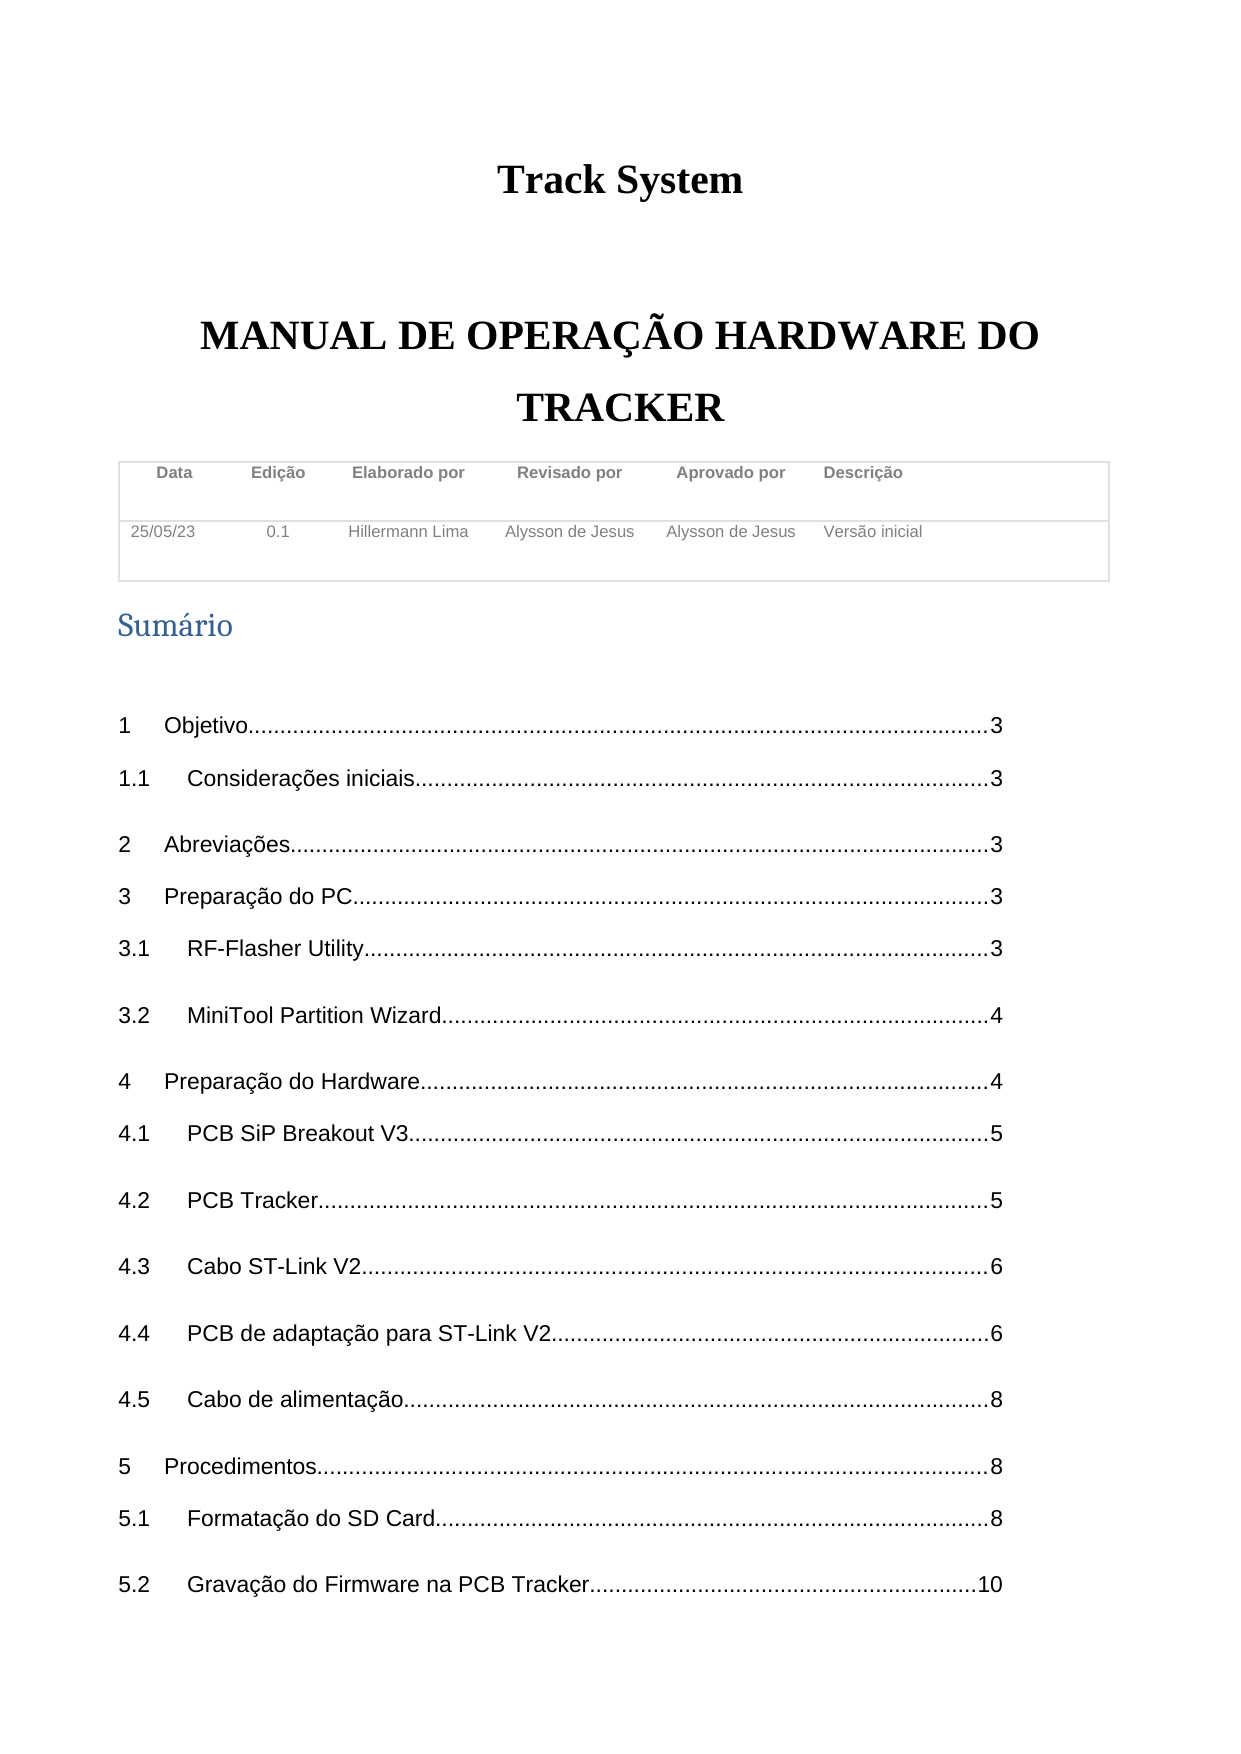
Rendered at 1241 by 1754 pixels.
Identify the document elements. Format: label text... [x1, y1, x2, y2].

table_cell 25/05/23 [120, 522, 229, 579]
table_header Data [120, 463, 229, 520]
table_header Elaborado por [327, 463, 490, 520]
table_cell Hillermann Lima [327, 522, 490, 579]
table_header Descrição [812, 463, 1108, 520]
table_cell 0.1 [229, 522, 327, 579]
table_cell Alysson de Jesus [650, 522, 812, 579]
text MANUAL DE OPERAÇÃO HARDWARE DO TRACKER [118, 311, 1122, 431]
table_cell Alysson de Jesus [490, 522, 649, 579]
table_header Aprovado por [650, 463, 812, 520]
text Track System [118, 154, 1122, 202]
table_header Edição [229, 463, 327, 520]
table_header Revisado por [490, 463, 649, 520]
table_cell Versão inicial [812, 522, 1108, 579]
